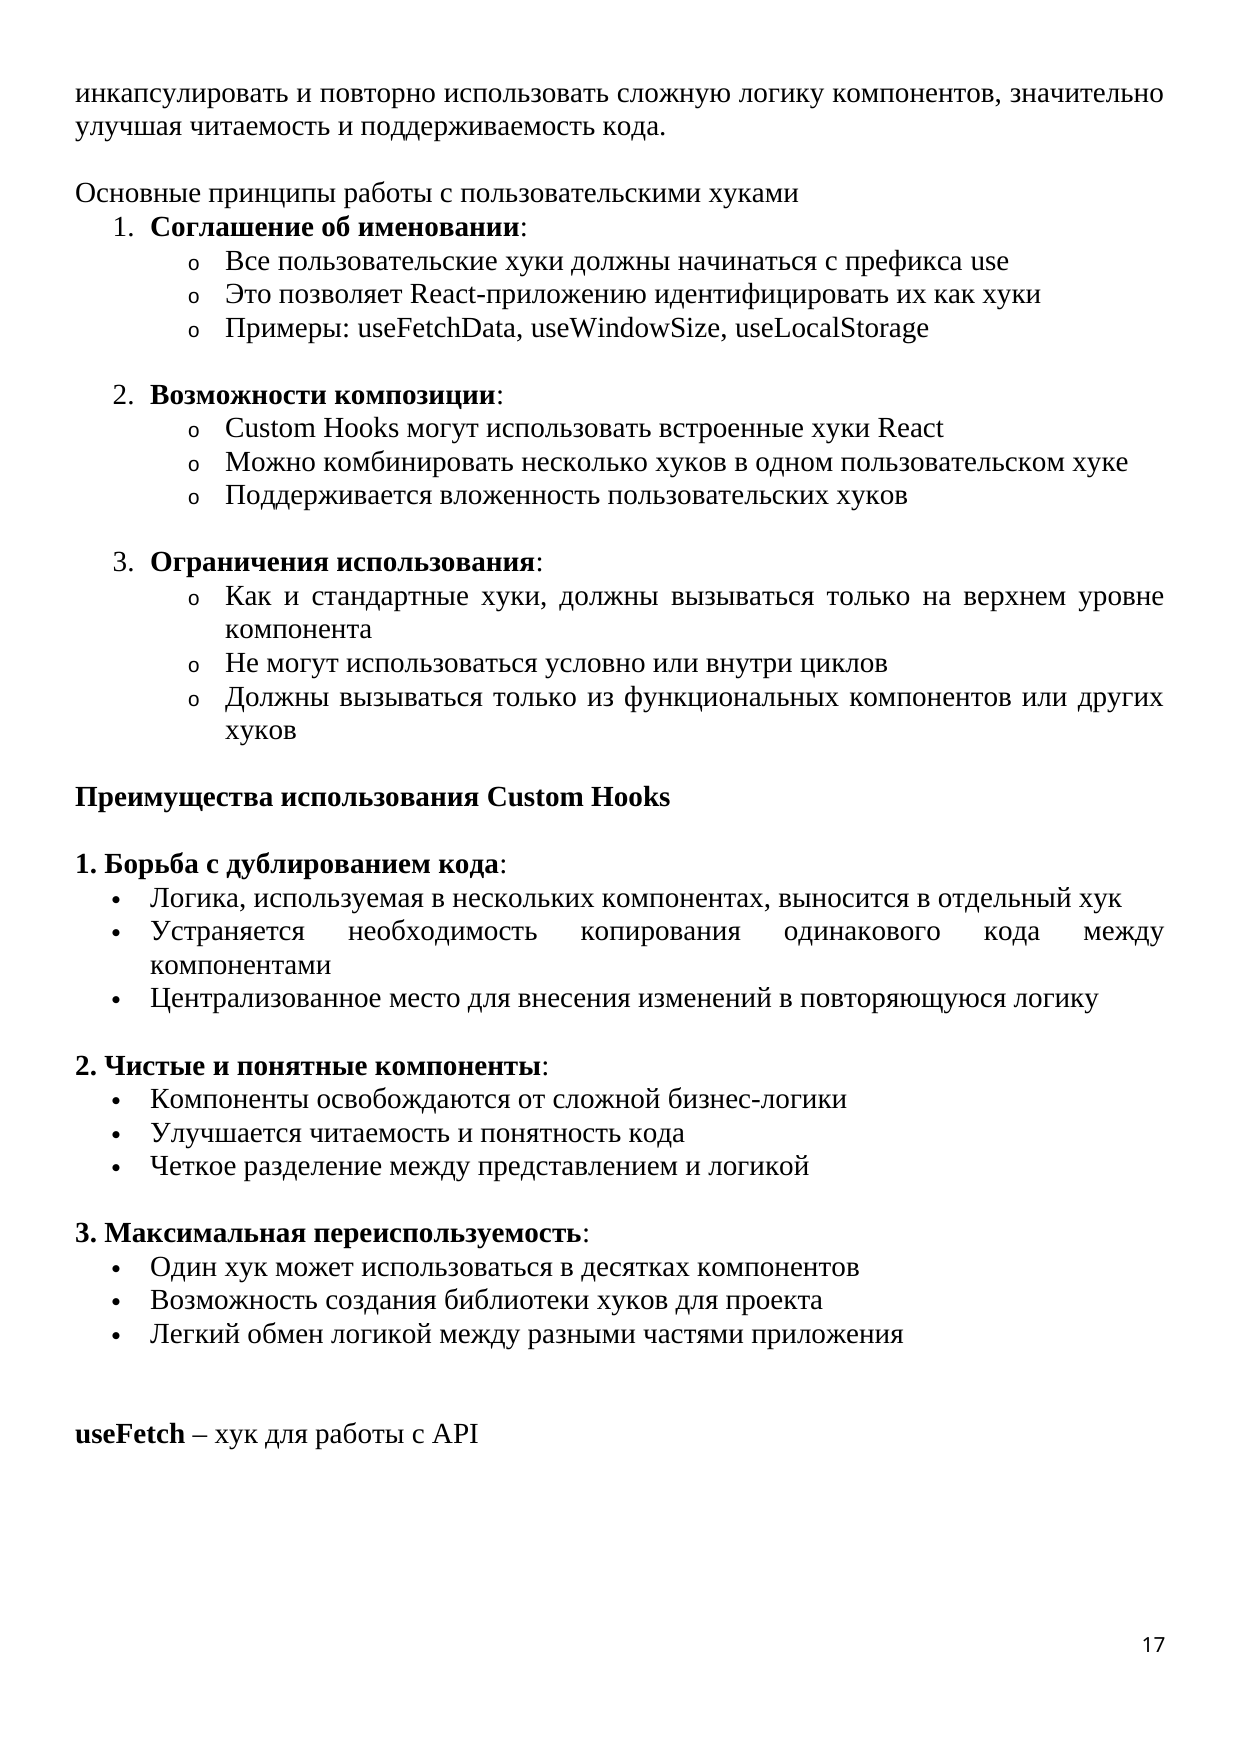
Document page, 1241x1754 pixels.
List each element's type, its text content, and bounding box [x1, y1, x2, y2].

text Основные принципы работы с пользовательскими хуками [75, 176, 1165, 209]
list Централизованное место для внесения изменений в повторяющуюся логику [112, 981, 1165, 1014]
list Соглашение об именовании: [112, 209, 1165, 243]
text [75, 75, 1165, 142]
list Легкий обмен логикой между разными частями приложения [112, 1316, 1165, 1349]
list Это позволяет React-приложению идентифицировать их как хуки [187, 276, 1165, 310]
list Custom Hooks могут использовать встроенные хуки React [187, 410, 1165, 444]
list Компоненты освобождаются от сложной бизнес-логики [112, 1081, 1165, 1115]
list Четкое разделение между представлением и логикой [112, 1148, 1165, 1182]
list Возможность создания библиотеки хуков для проекта [112, 1282, 1165, 1316]
list Можно комбинировать несколько хуков в одном пользовательском хуке [187, 444, 1165, 477]
list Возможности композиции: [112, 377, 1165, 410]
text useFetch – хук для работы с API [75, 1417, 1165, 1450]
text 3. Максимальная переиспользуемость: [75, 1215, 1165, 1249]
list Примеры: useFetchData, useWindowSize, useLocalStorage [187, 310, 1165, 343]
text 2. Чистые и понятные компоненты: [75, 1048, 1165, 1081]
text Преимущества использования Custom Hooks [75, 779, 1165, 813]
list Как и стандартные хуки, должны вызываться только на верхнем уровне компонента [187, 578, 1165, 645]
list Один хук может использоваться в десятках компонентов [112, 1249, 1165, 1282]
list Все пользовательские хуки должны начинаться с префикса use [187, 243, 1165, 276]
list Ограничения использования: [112, 544, 1165, 578]
list Улучшается читаемость и понятность кода [112, 1115, 1165, 1148]
list Не могут использоваться условно или внутри циклов [187, 645, 1165, 679]
text 1. Борьба с дублированием кода: [75, 846, 1165, 880]
list Устраняется необходимость копирования одинакового кода между компонентами [112, 913, 1165, 981]
list Должны вызываться только из функциональных компонентов или других хуков [187, 679, 1165, 746]
list Логика, используемая в нескольких компонентах, выносится в отдельный хук [112, 880, 1165, 913]
list Поддерживается вложенность пользовательских хуков [187, 477, 1165, 511]
